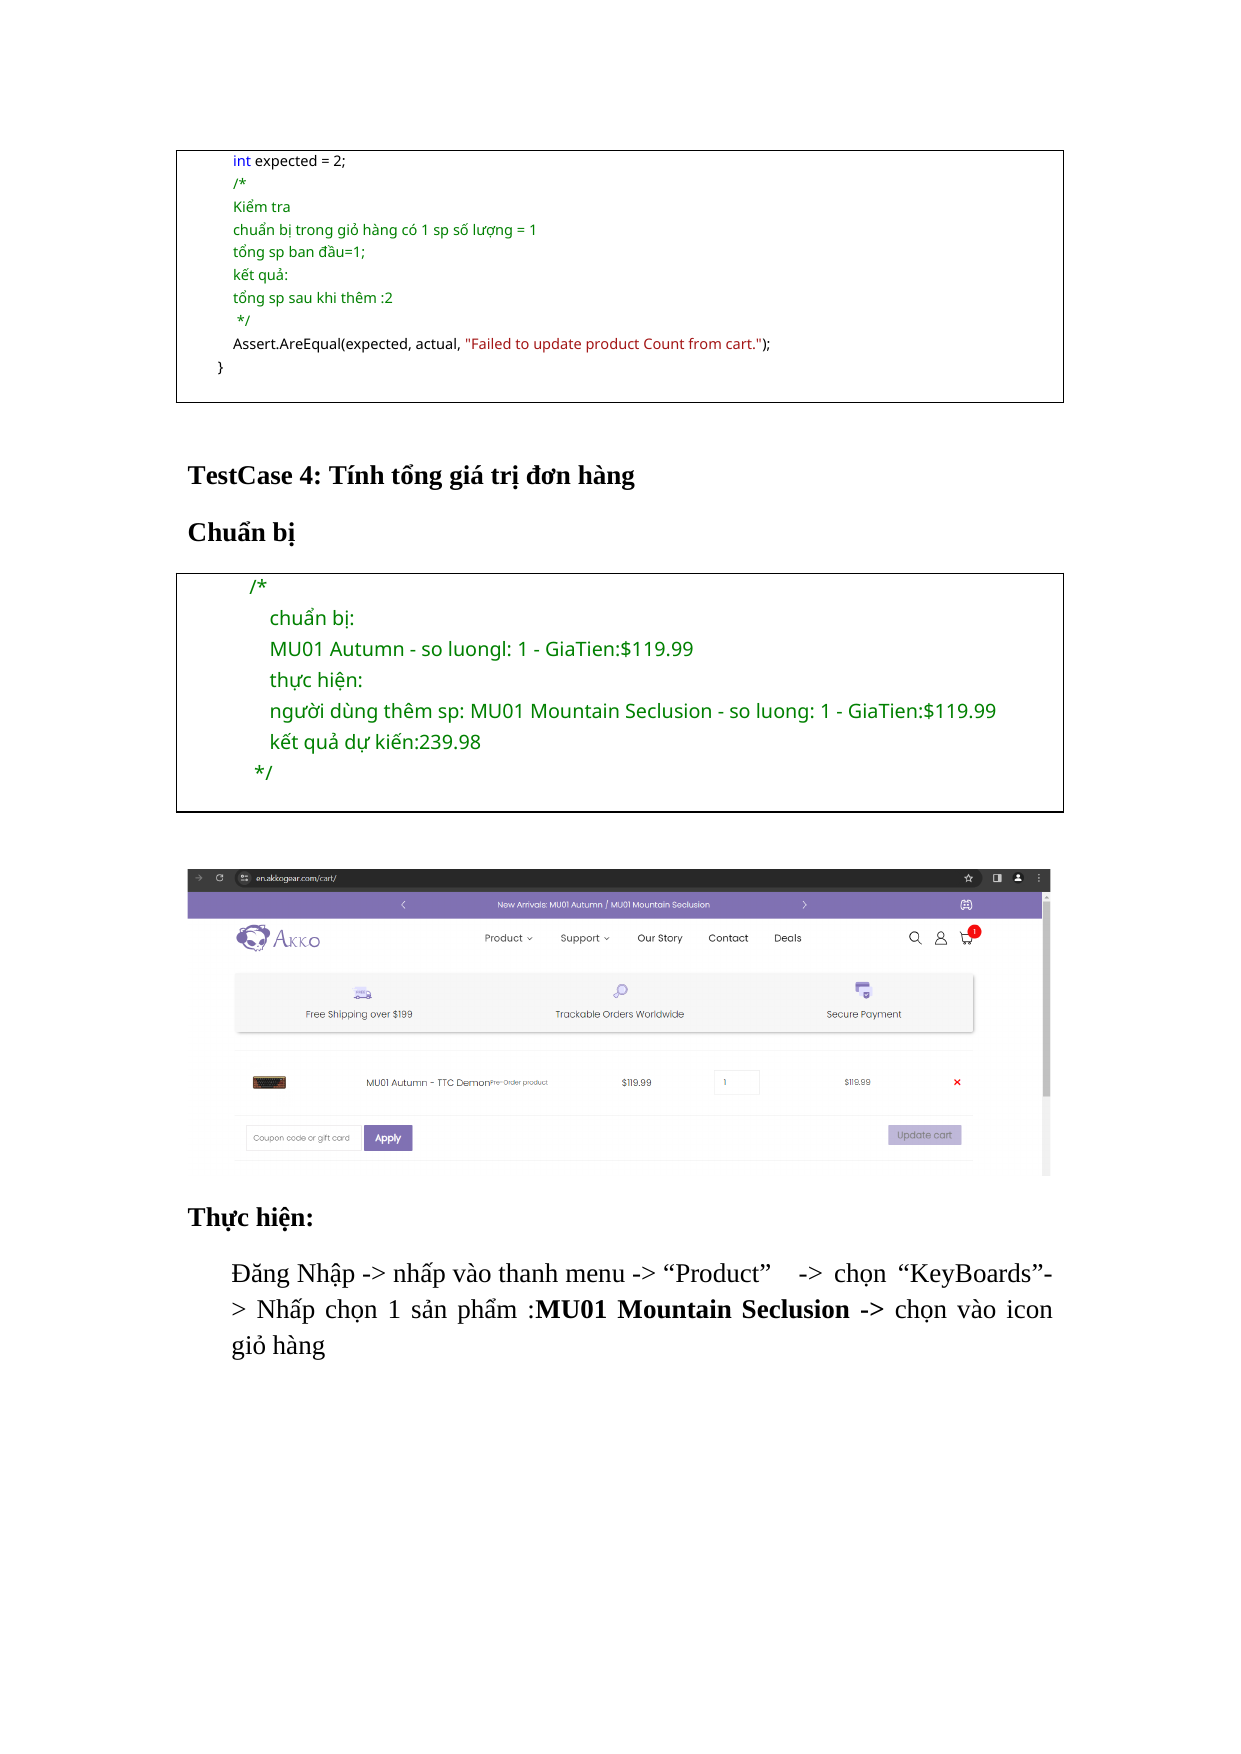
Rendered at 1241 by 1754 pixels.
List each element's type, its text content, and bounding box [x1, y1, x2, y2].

table_header /* chuẩn bị: MU01 Autumn - so luongl: 1 - GiaTien:$119.99 thực hiện: người dùng thêm sp: MU01 Mountain Seclusion - so luong: 1 - GiaTien:$119.99 kết quả dự kiến:239.98 */ [177, 574, 1063, 811]
list Chuẩn bị [187, 516, 1053, 547]
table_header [177, 151, 1063, 402]
list Đăng Nhập -> nhấp vào thanh menu -> “Product” -> chọn “KeyBoards”-> Nhấp chọn 1 sản phẩm :MU01 Mountain Seclusion -> chọn vào icon giỏ hàng [231, 1258, 1053, 1360]
list Thực hiện: [187, 1201, 1053, 1232]
list TestCase 4: Tính tổng giá trị đơn hàng [187, 459, 1053, 490]
picture [187, 869, 1051, 1176]
